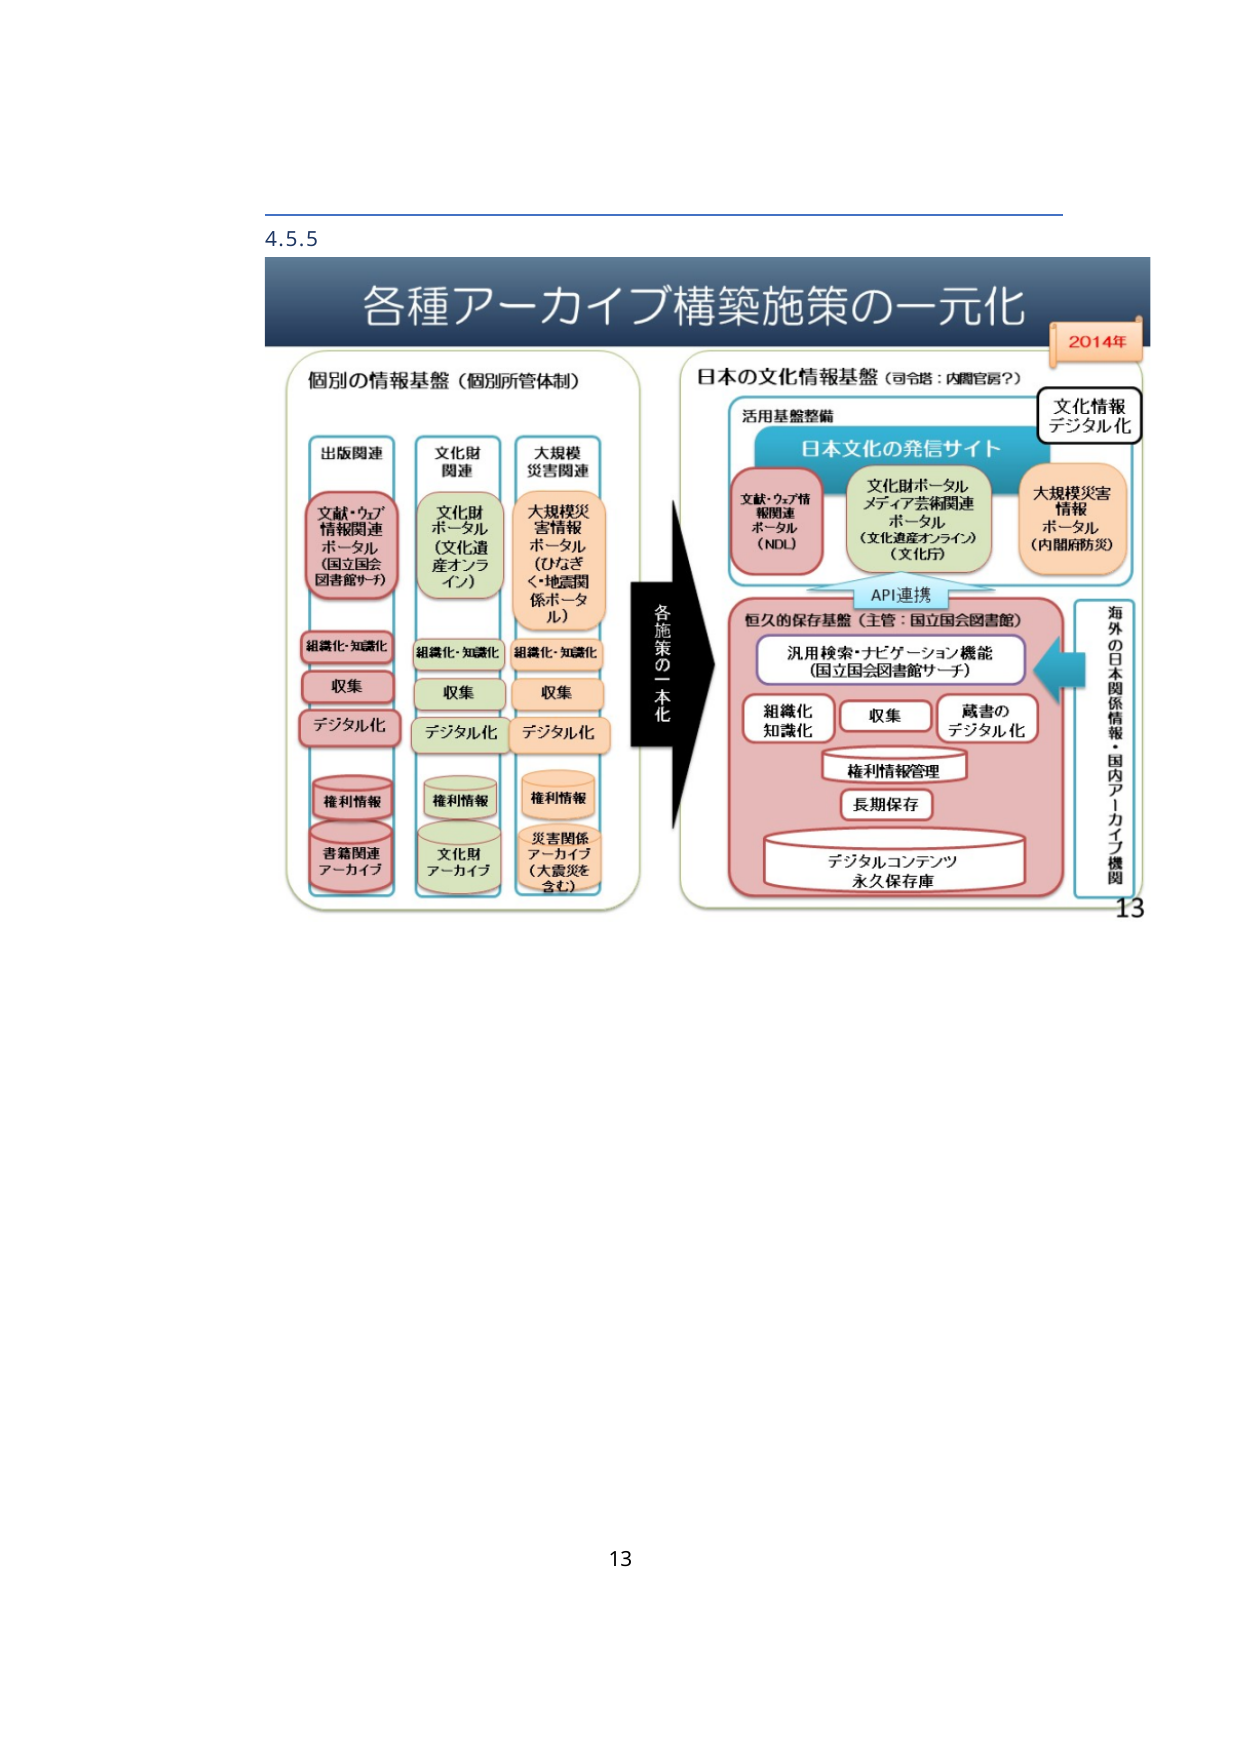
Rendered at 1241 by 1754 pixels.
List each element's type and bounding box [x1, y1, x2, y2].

picture [264, 257, 1151, 922]
